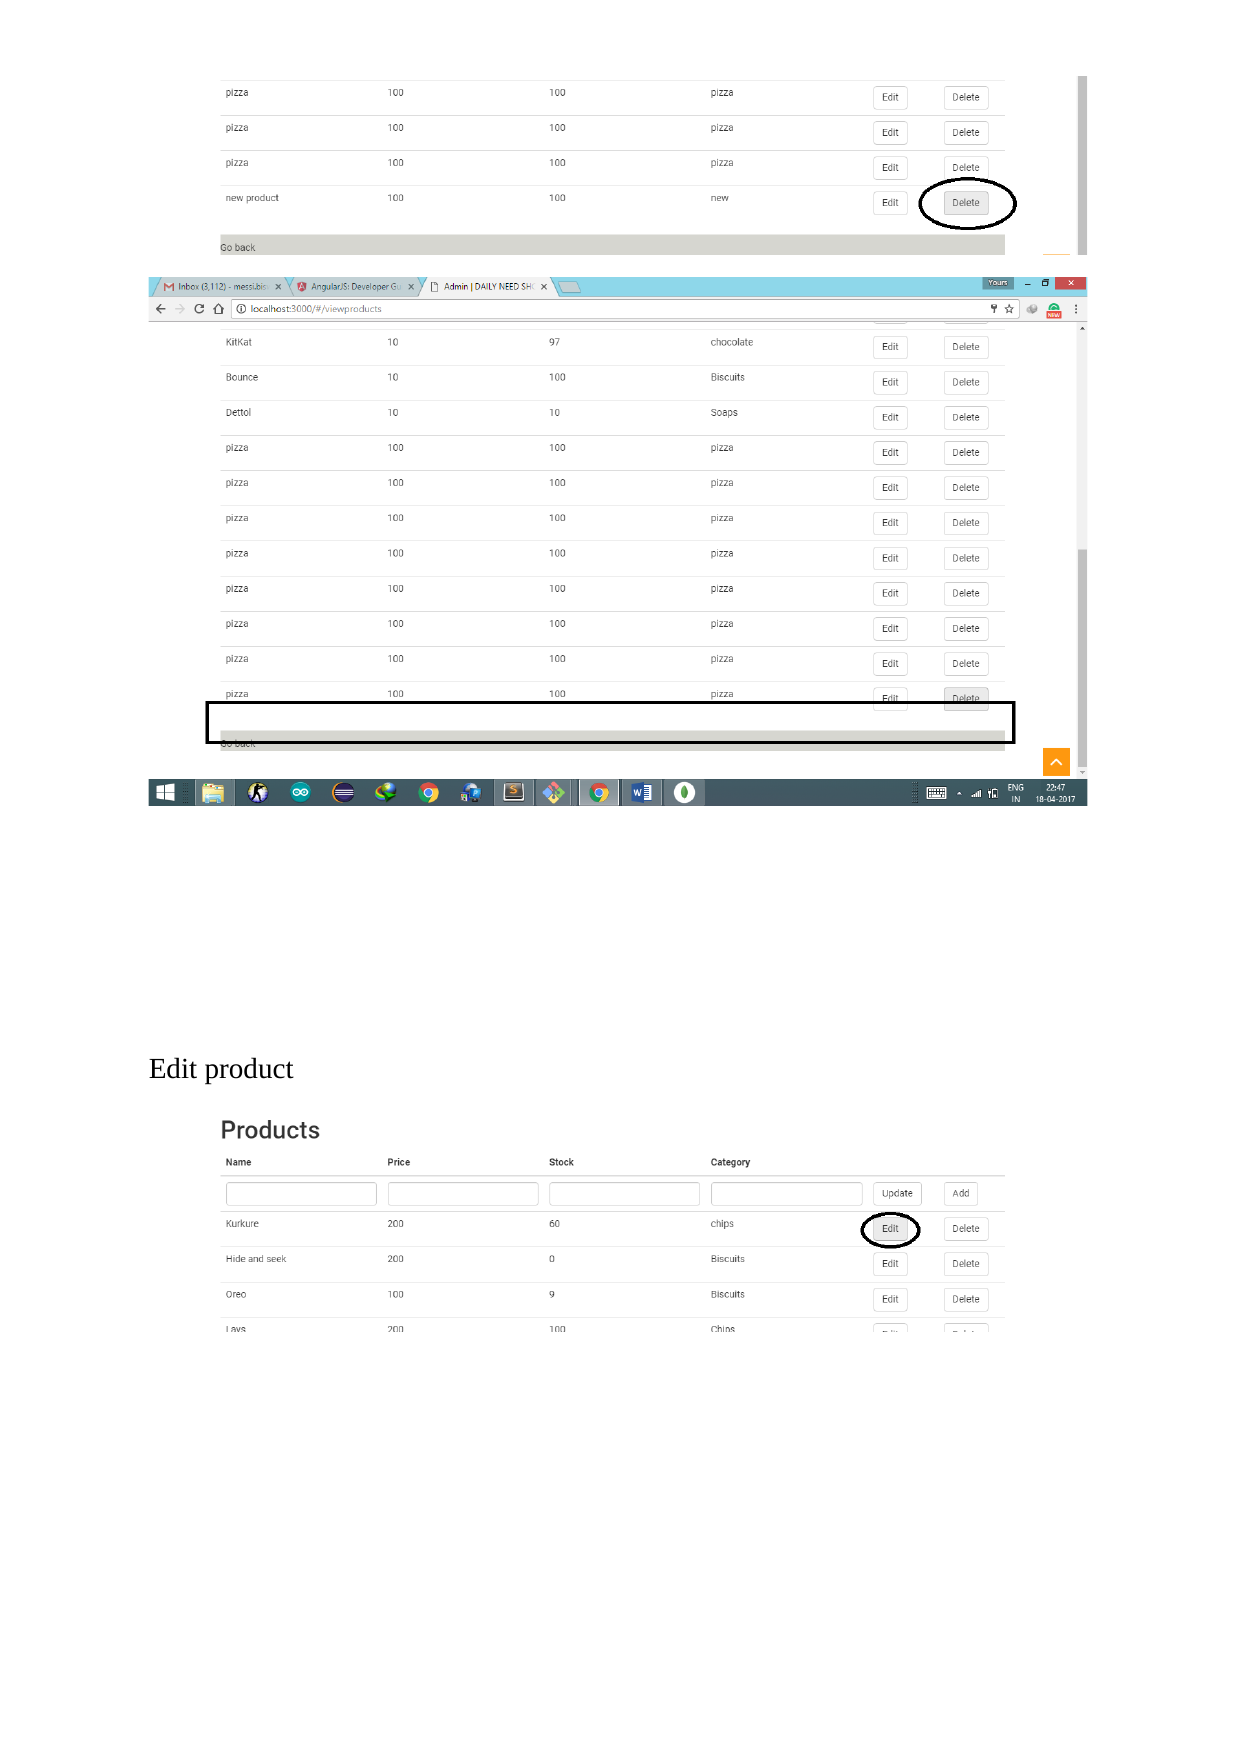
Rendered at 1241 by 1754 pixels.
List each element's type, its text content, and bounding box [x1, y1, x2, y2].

picture [148, 1106, 1072, 1332]
picture [148, 277, 1088, 806]
text Edit product [148, 1051, 1083, 1084]
picture [148, 76, 1088, 255]
